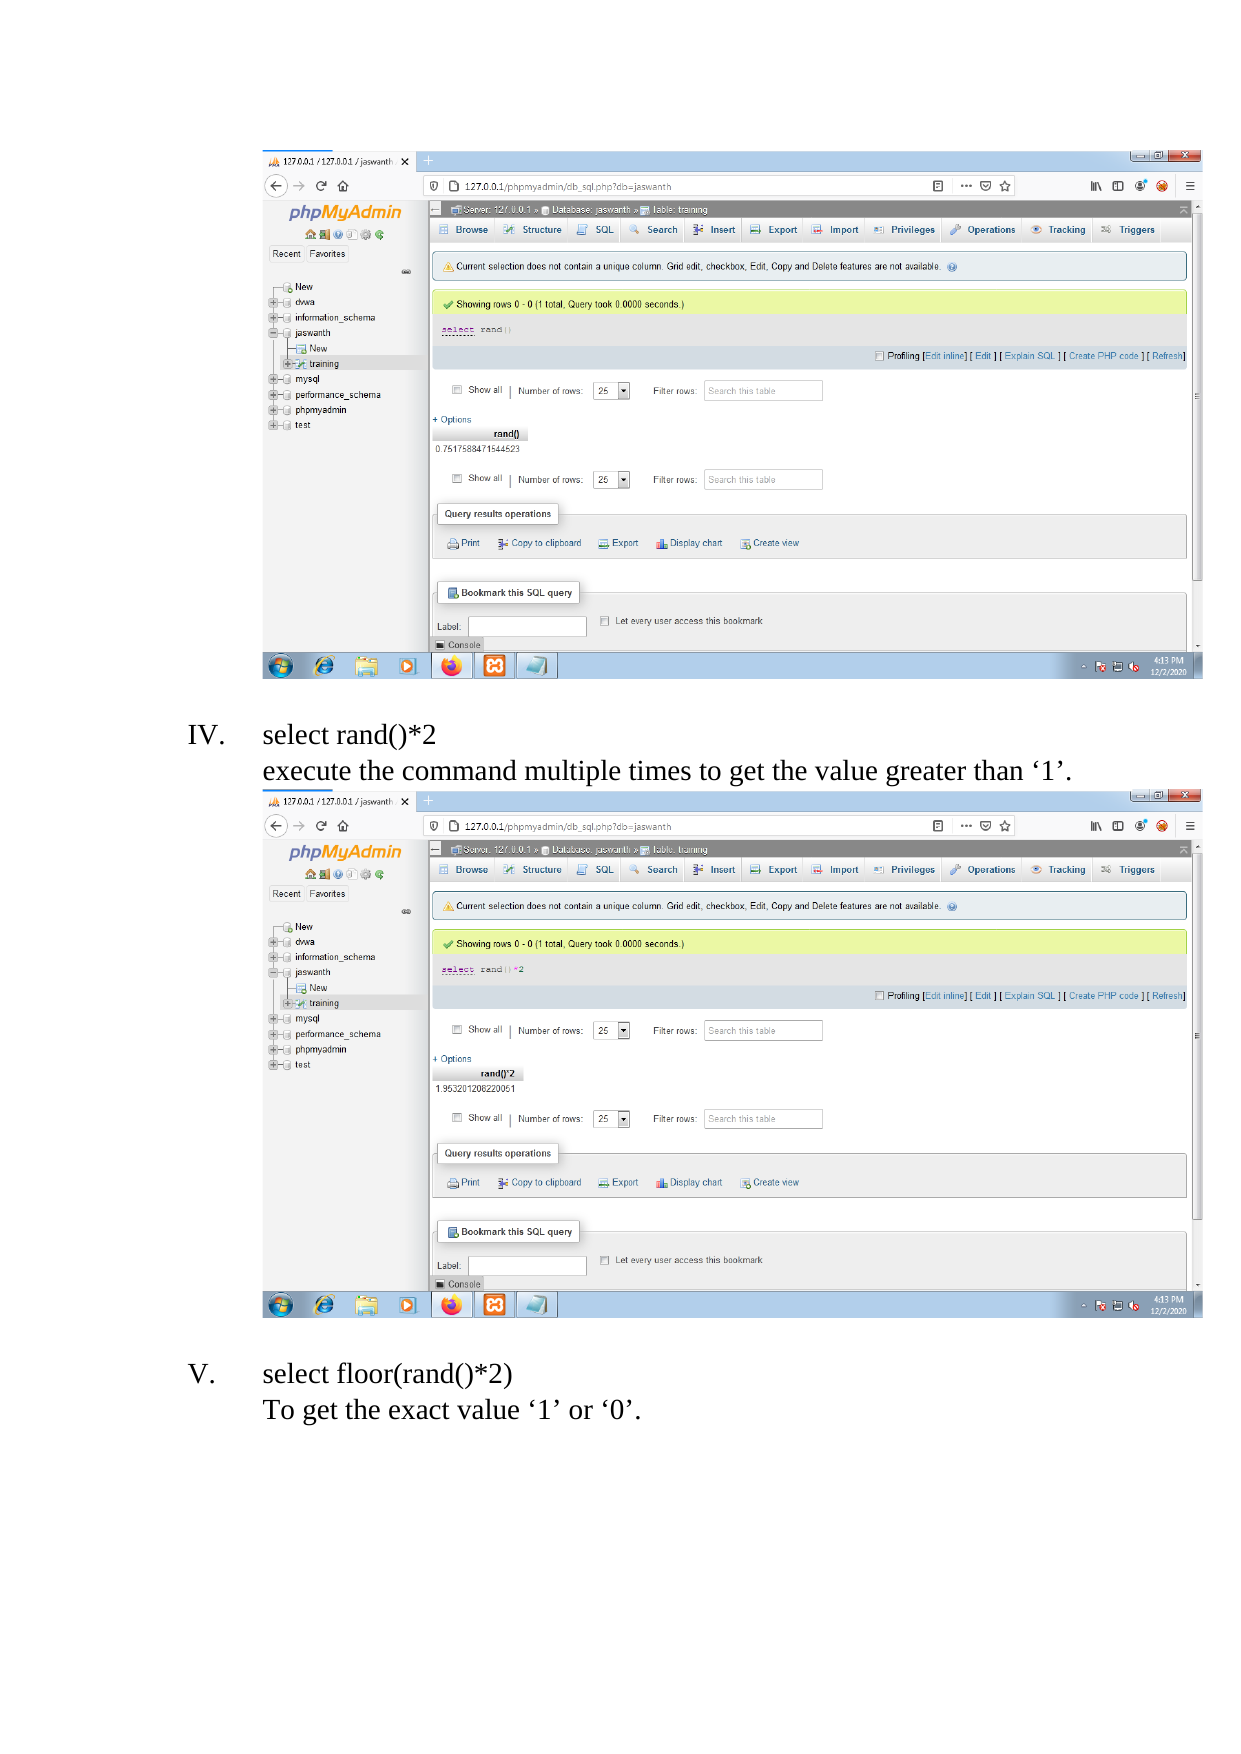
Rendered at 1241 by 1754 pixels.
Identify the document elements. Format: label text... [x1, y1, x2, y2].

list select floor(rand()*2) [187, 1356, 1090, 1390]
picture [262, 150, 1203, 679]
list execute the command multiple times to get the value greater than ‘1’. [262, 753, 1090, 787]
list To get the exact value ‘1’ or ‘0’. [262, 1392, 1090, 1426]
picture [262, 789, 1203, 1318]
list select rand()*2 [187, 717, 1090, 751]
